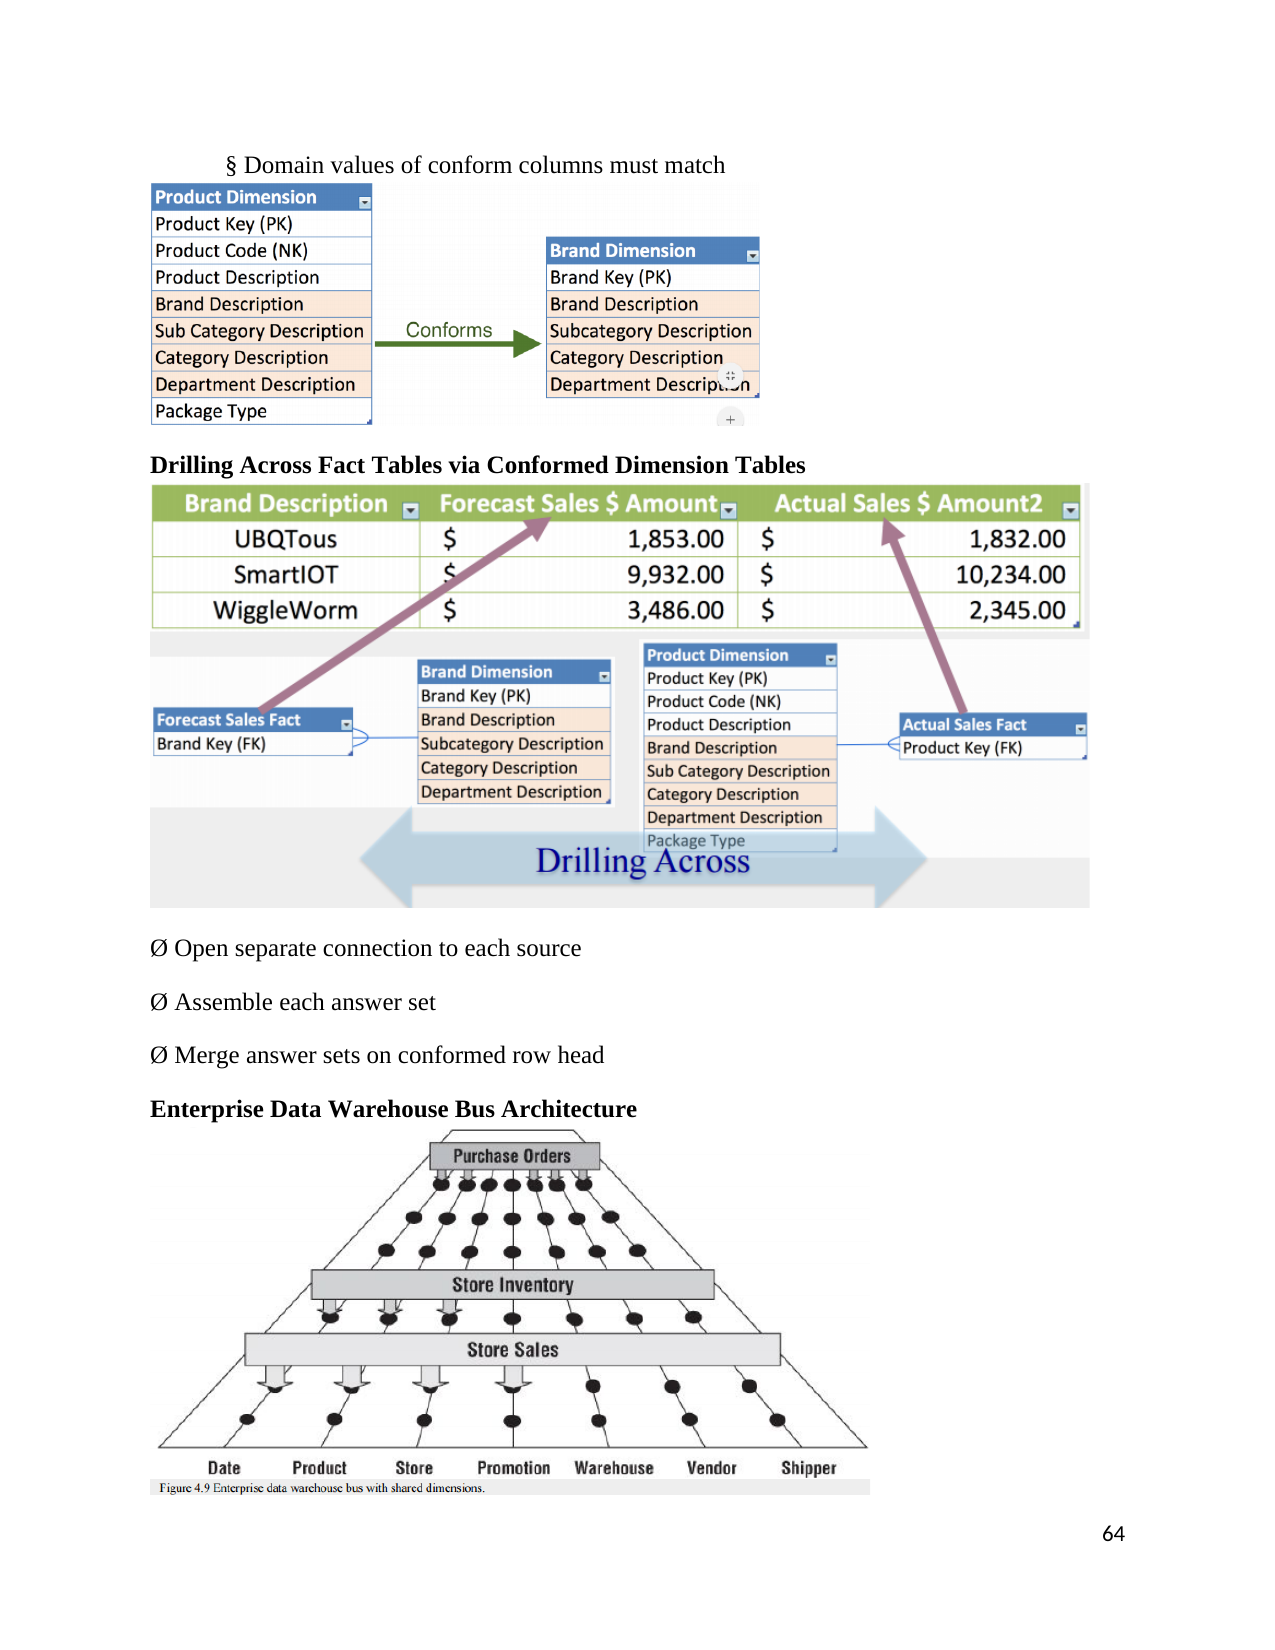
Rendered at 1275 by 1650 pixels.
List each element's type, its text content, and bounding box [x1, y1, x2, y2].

picture [150, 1127, 871, 1495]
picture [150, 483, 1090, 908]
text Ø Open separate connection to each source [150, 933, 1125, 962]
picture [150, 182, 760, 426]
text Ø Assemble each answer set [150, 987, 1125, 1016]
text Ø Merge answer sets on conformed row head [150, 1041, 1125, 1069]
